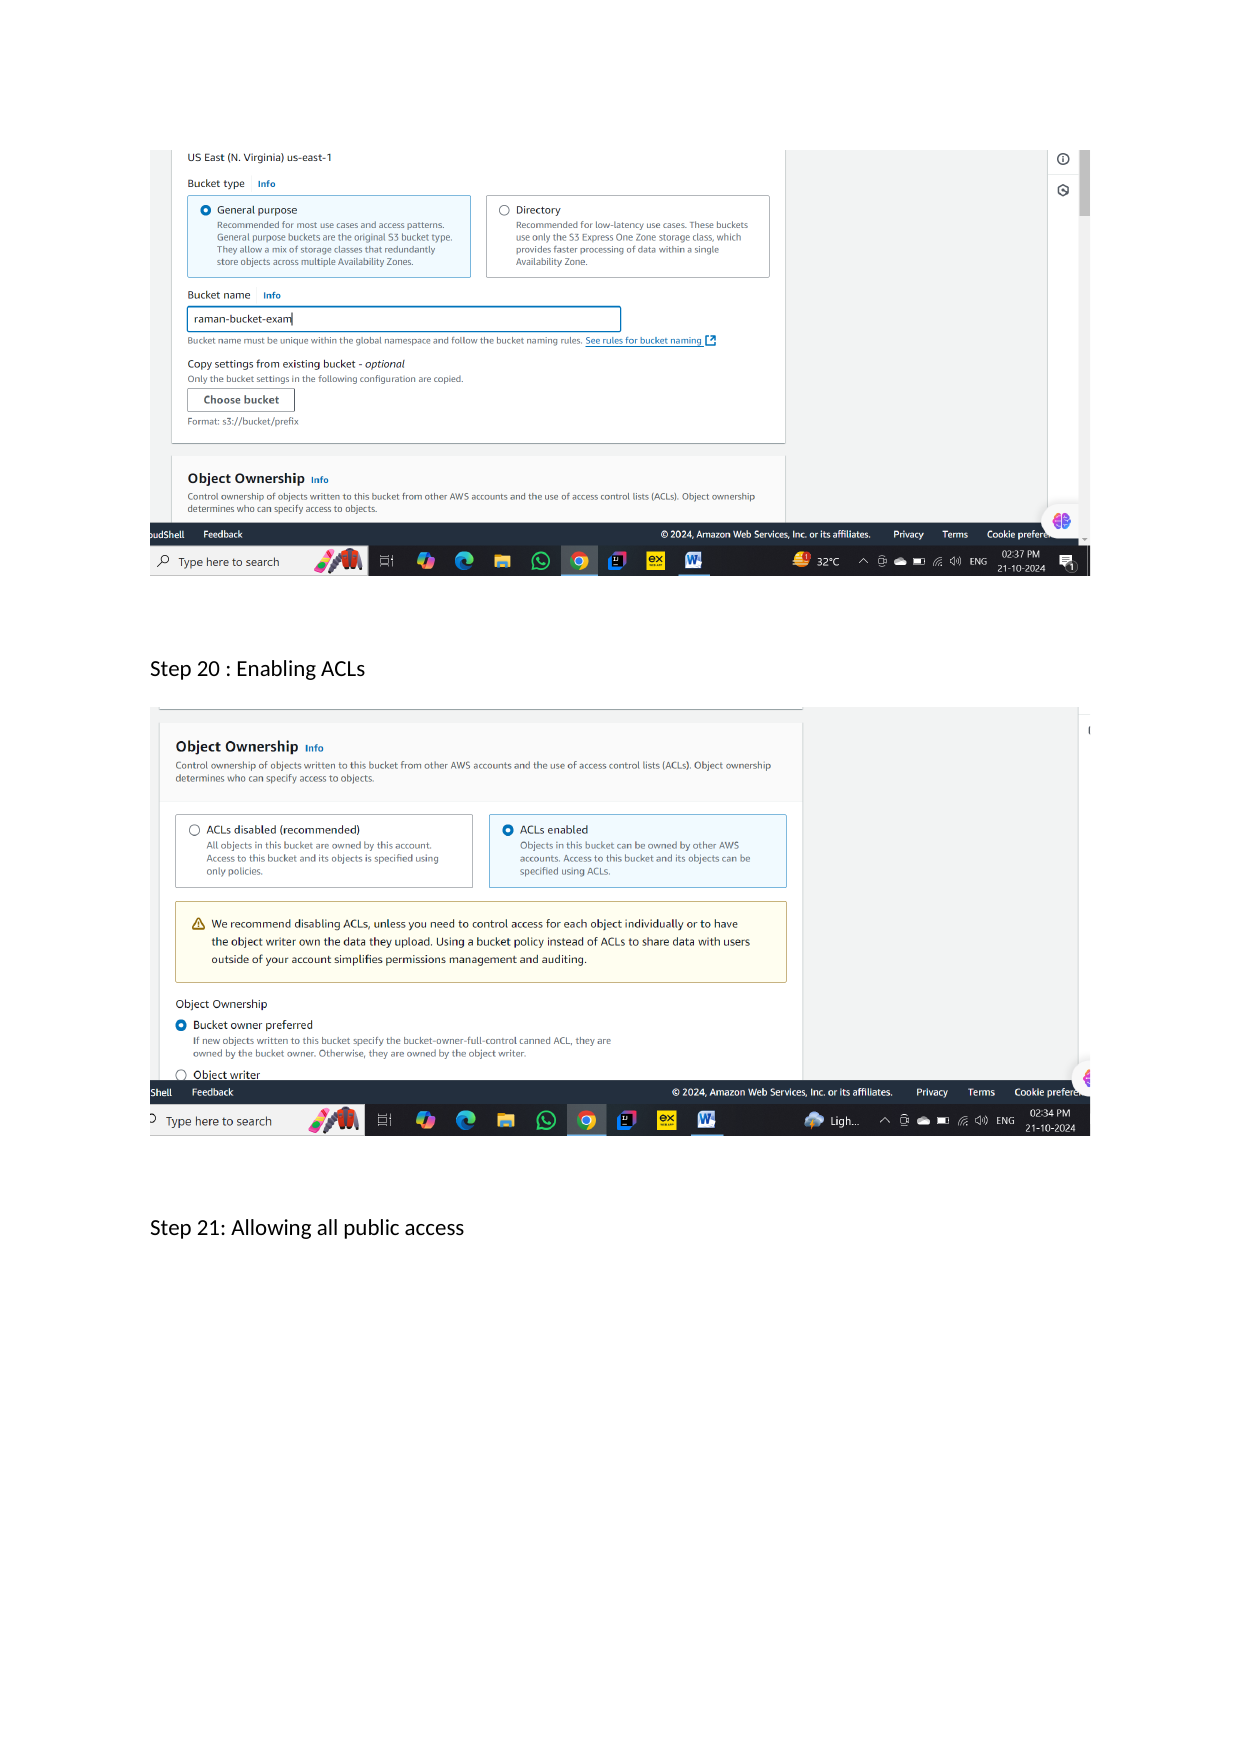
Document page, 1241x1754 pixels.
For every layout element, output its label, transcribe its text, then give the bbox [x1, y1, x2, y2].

text Step 20 : Enabling ACLs [150, 654, 1090, 682]
picture [150, 150, 1091, 576]
picture [150, 707, 1091, 1136]
text Step 21: Allowing all public access [150, 1213, 1090, 1241]
